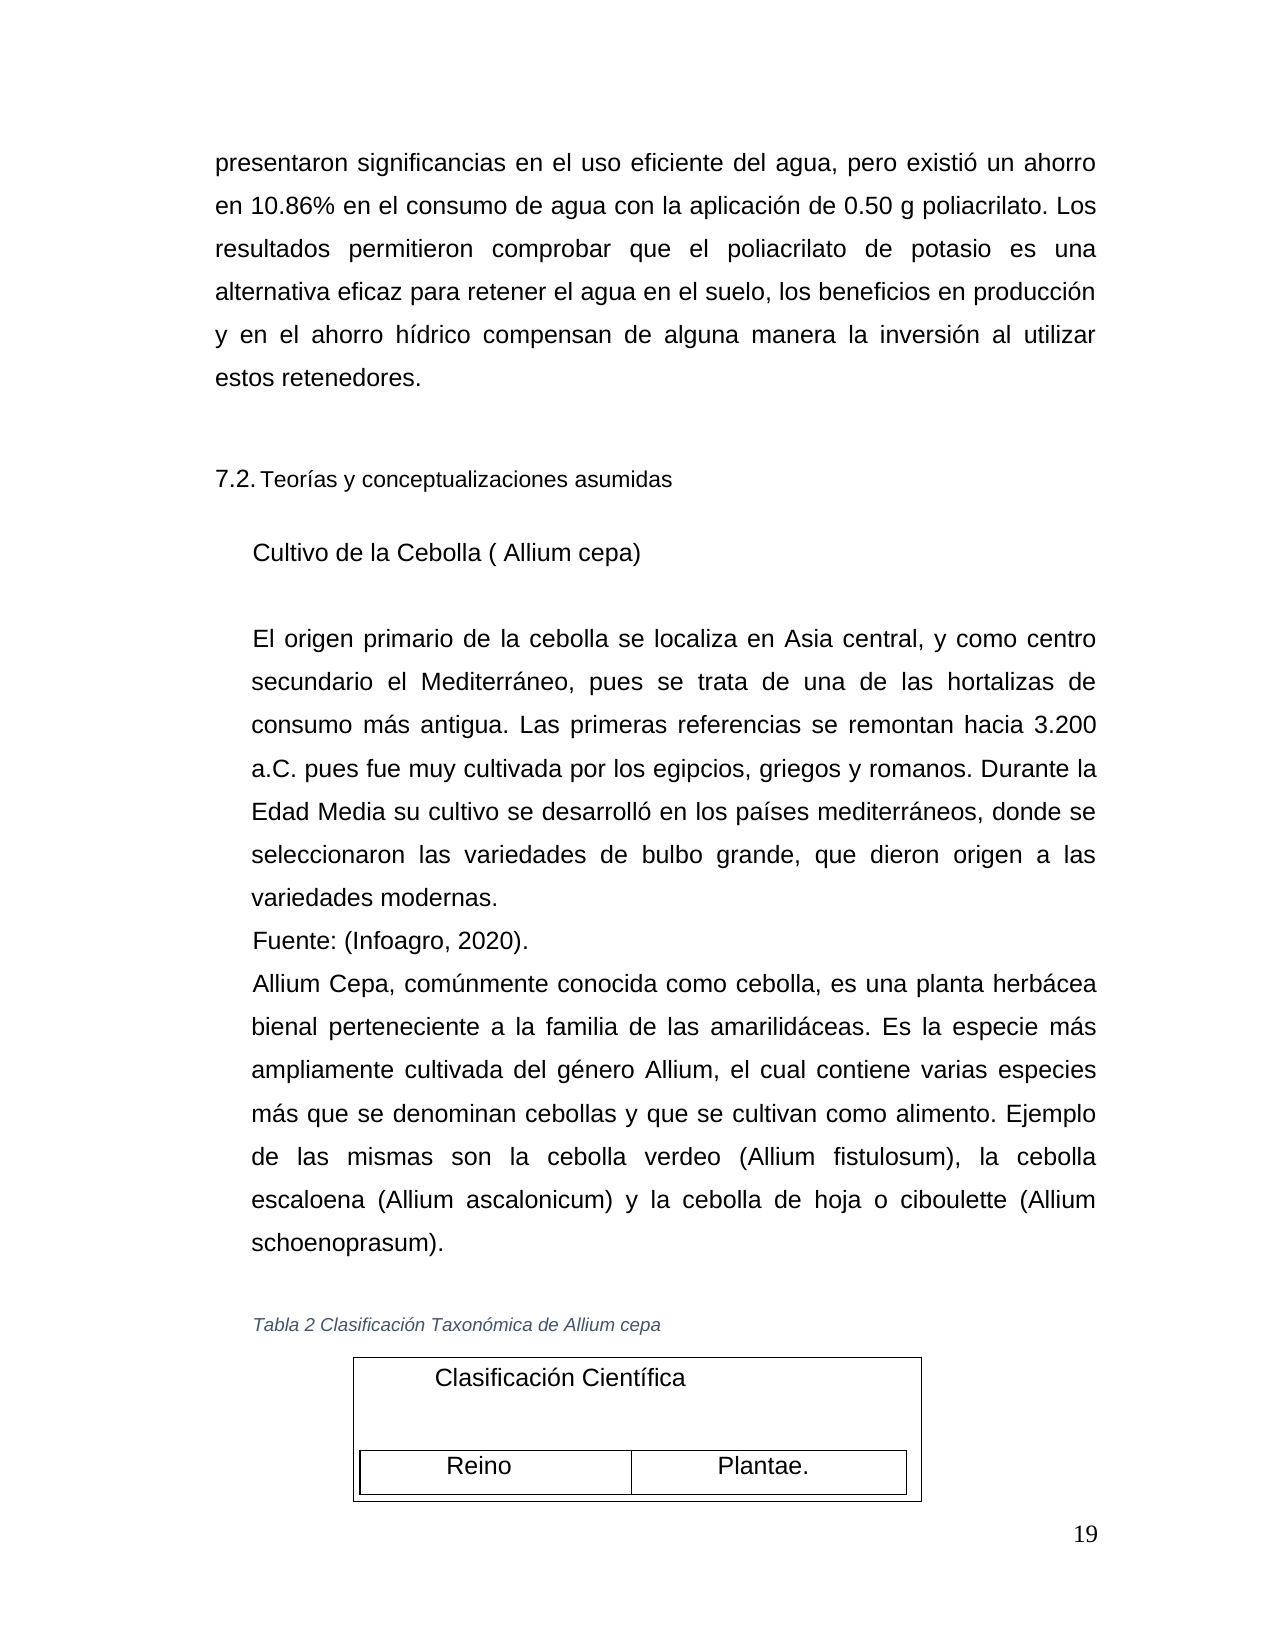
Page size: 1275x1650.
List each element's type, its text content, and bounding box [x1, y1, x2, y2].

list Teorías y conceptualizaciones asumidas [215, 464, 1098, 493]
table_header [354, 1358, 921, 1501]
text Allium Cepa, comúnmente conocida como cebolla, es una planta herbácea bienal perteneciente a la familia de las amarilidáceas. Es la especie más ampliamente cultivada del género Allium, el cual contiene varias especies más que se denominan cebollas y que se cultivan como alimento. Ejemplo de las mismas son la cebolla verdeo (Allium fistulosum), la cebolla escaloena (Allium ascalonicum) y la cebolla de hoja o ciboulette (Allium schoenoprasum). [251, 969, 1098, 1257]
text Fuente: . [251, 926, 1098, 955]
text Tabla 2 Clasificación Taxonómica de Allium cepa [177, 1314, 1098, 1336]
text El origen primario de la cebolla se localiza en Asia central, y como centro secundario el Mediterráneo, pues se trata de una de las hortalizas de consumo más antigua. Las primeras referencias se remontan hacia 3.200 a.C. pues fue muy cultivada por los egipcios, griegos y romanos. Durante la Edad Media su cultivo se desarrolló en los países mediterráneos, donde se seleccionaron las variedades de bulbo grande, que dieron origen a las variedades modernas. [251, 624, 1098, 912]
text Cultivo de la Cebolla ( Allium cepa) [177, 538, 1098, 567]
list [215, 148, 1098, 392]
